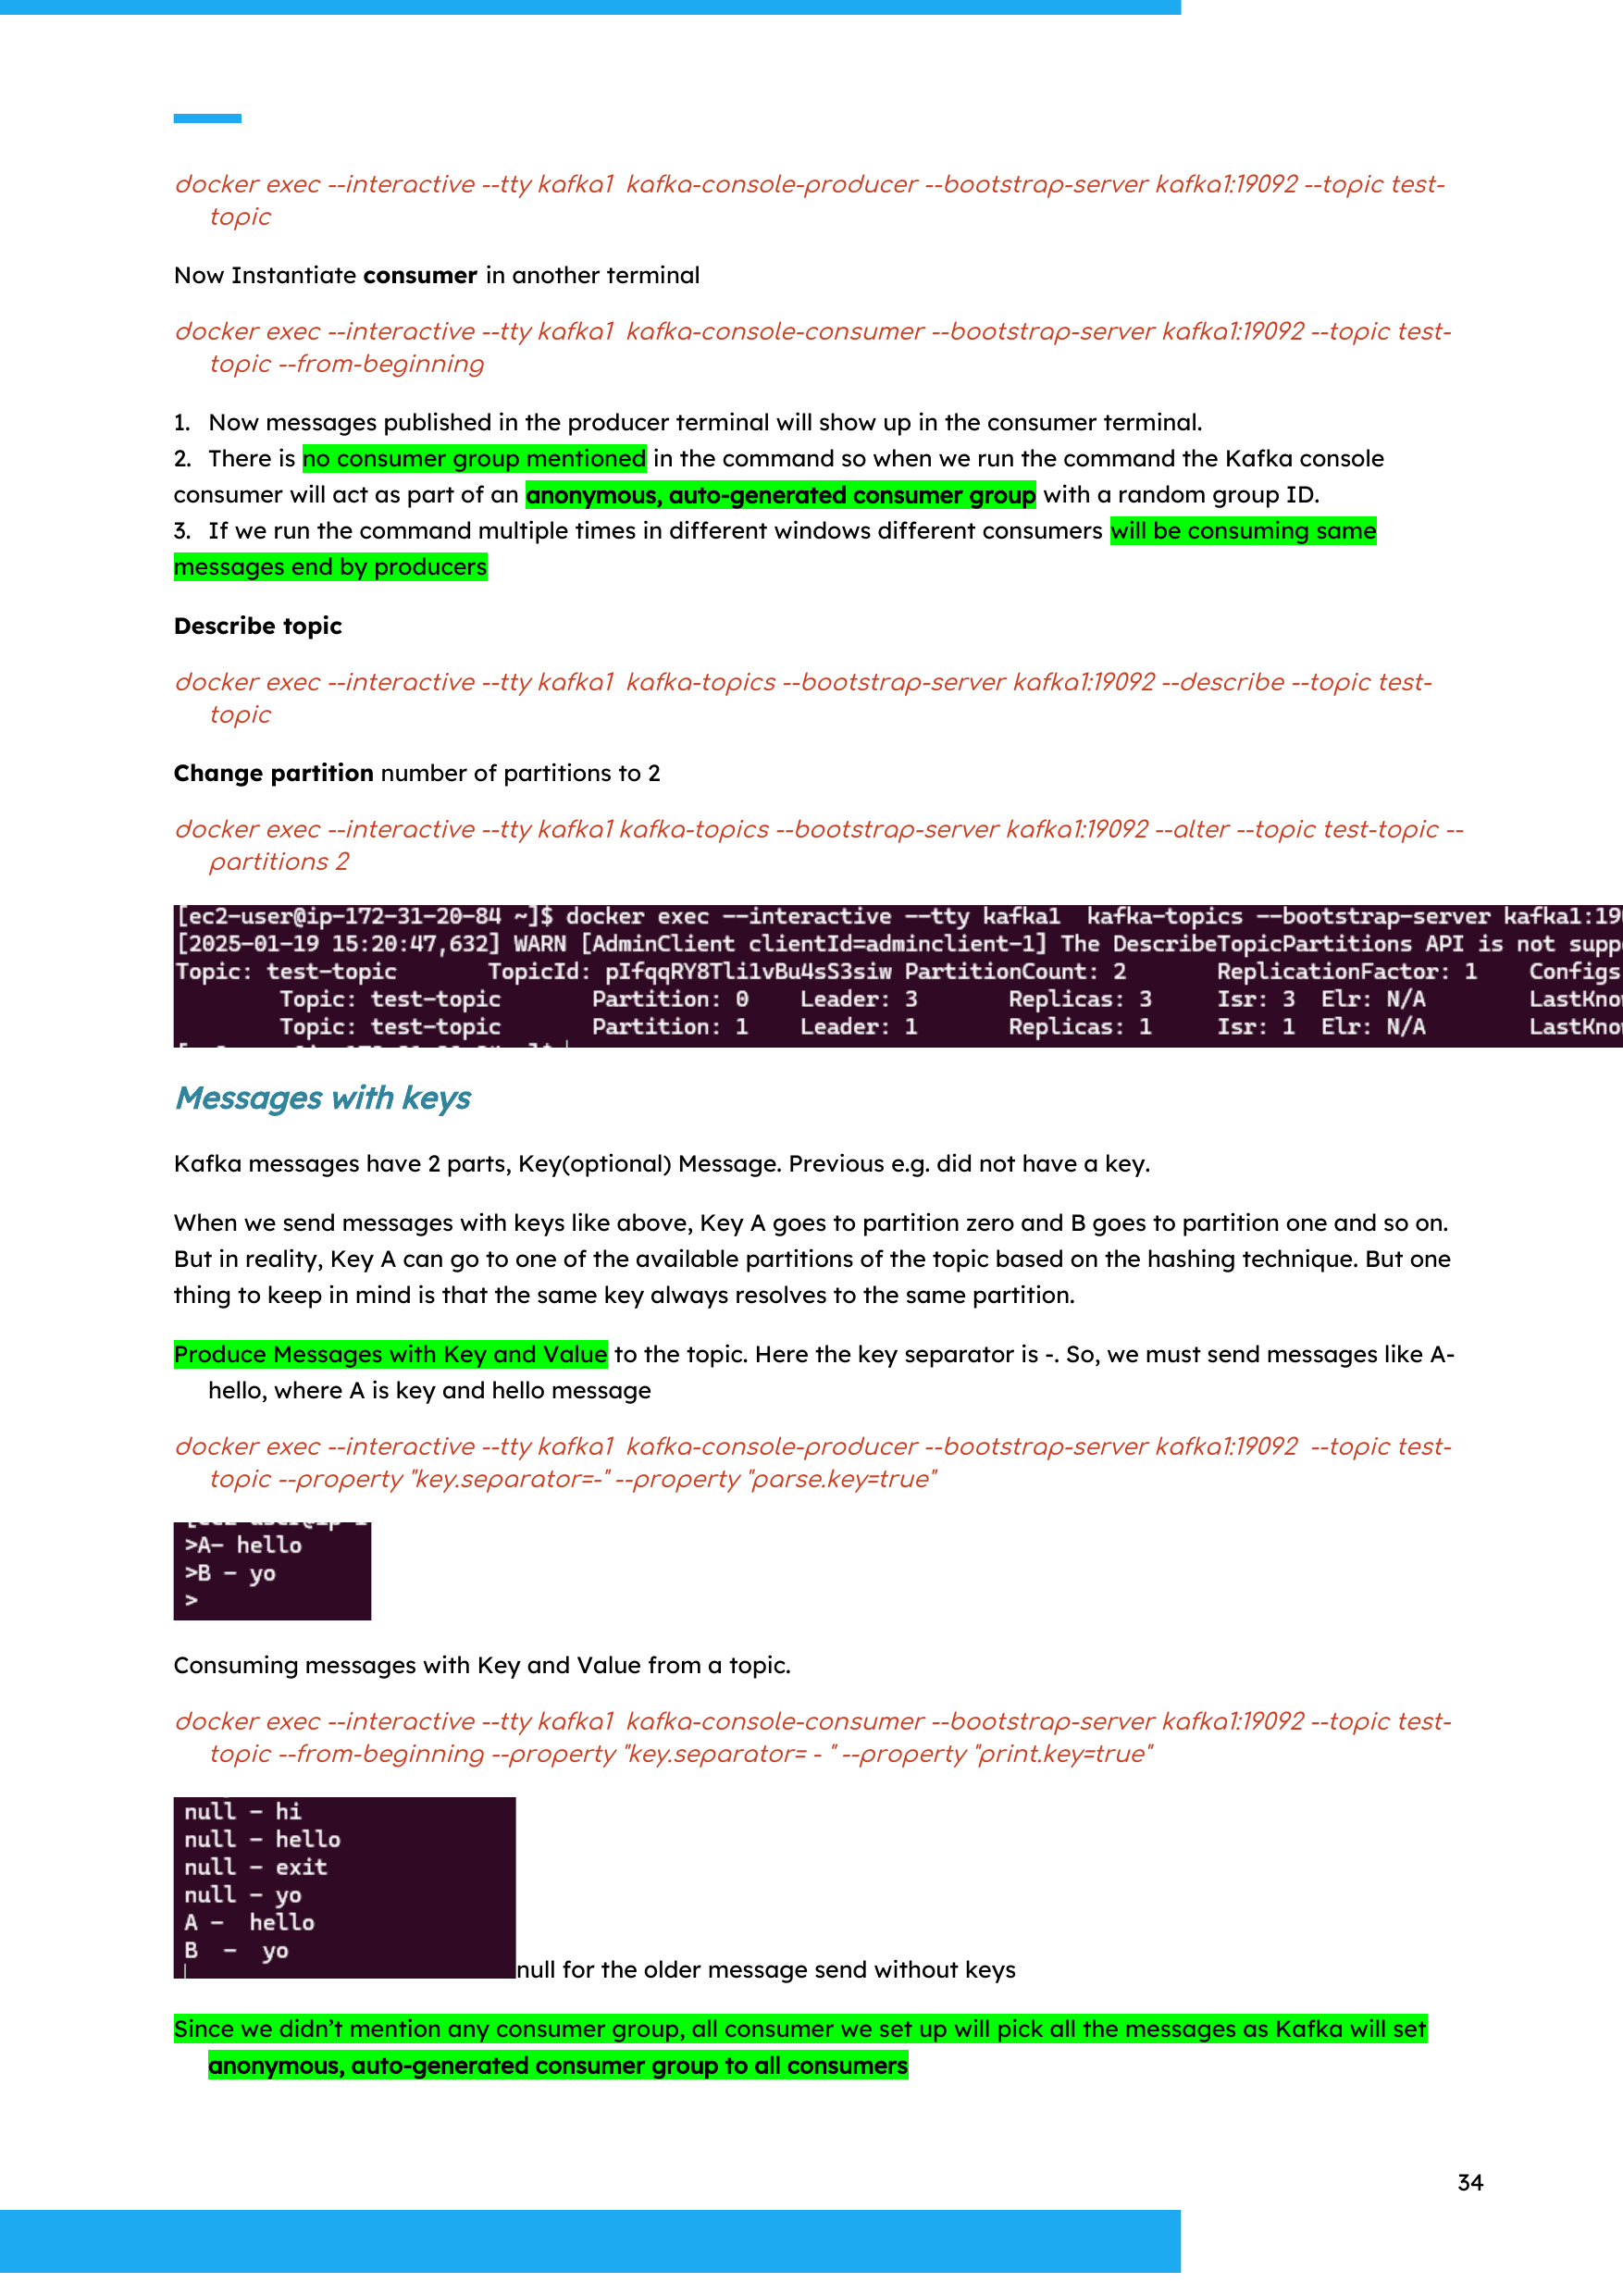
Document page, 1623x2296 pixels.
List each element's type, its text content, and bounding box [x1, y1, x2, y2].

list Now messages published in the producer terminal will show up in the consumer terminal. [173, 407, 1484, 437]
picture [0, 0, 1182, 15]
text Describe topic [173, 612, 1484, 640]
subtitle docker exec --interactive --tty kafka1 kafka-console-producer --bootstrap-server kafka1:19092 --topic test-topic [173, 173, 1484, 230]
text Kafka messages have 2 parts, Key(optional) Message. Previous e.g. did not have a key. [173, 1148, 1484, 1178]
picture [173, 1522, 372, 1620]
picture [173, 905, 1623, 1048]
text Since we didn’t mention any consumer group, all consumer we set up will pick all the messages as Kafka will set anonymous, auto-generated consumer group to all consumers [173, 2014, 1484, 2079]
picture [173, 114, 242, 123]
picture [173, 1797, 516, 1979]
text Consuming messages with Key and Value from a topic. [173, 1650, 1484, 1679]
picture [0, 2210, 1182, 2273]
subtitle docker exec --interactive --tty kafka1 kafka-topics --bootstrap-server kafka1:19092 --alter --topic test-topic --partitions 2 [173, 818, 1484, 875]
subtitle docker exec --interactive --tty kafka1 kafka-console-consumer --bootstrap-server kafka1:19092 --topic test-topic --from-beginning [173, 320, 1484, 378]
text docker exec --interactive --tty kafka1 kafka-topics --bootstrap-server kafka1:19092 --describe --topic test-topic [173, 671, 1484, 729]
text When we send messages with keys like above, Key A goes to partition zero and B goes to partition one and so on. But in reality, Key A can go to one of the available partitions of the topic based on the hashing technique. But one thing to keep in mind is that the same key always resolves to the same partition. [173, 1209, 1484, 1309]
list If we run the command multiple times in different windows different consumers will be consuming same messages end by producers [173, 516, 1484, 581]
subtitle Messages with keys [173, 1077, 1484, 1116]
subtitle docker exec --interactive --tty kafka1 kafka-console-consumer --bootstrap-server kafka1:19092 --topic test-topic --from-beginning --property "key.separator= - " --property "print.key=true" [173, 1709, 1484, 1768]
text Produce Messages with Key and Value to the topic. Here the key separator is -. So, we must send messages like A- hello, where A is key and hello message [173, 1340, 1484, 1405]
text Change partition number of partitions to 2 [173, 758, 1484, 788]
subtitle docker exec --interactive --tty kafka1 kafka-console-producer --bootstrap-server kafka1:19092 --topic test-topic --property "key.separator=-" --property "parse.key=true" [173, 1435, 1484, 1494]
text Now Instantiate consumer in another terminal [173, 261, 1484, 290]
list There is no consumer group mentioned in the command so when we run the command the Kafka console consumer will act as part of an anonymous, auto-generated consumer group with a random group ID. [173, 443, 1484, 509]
